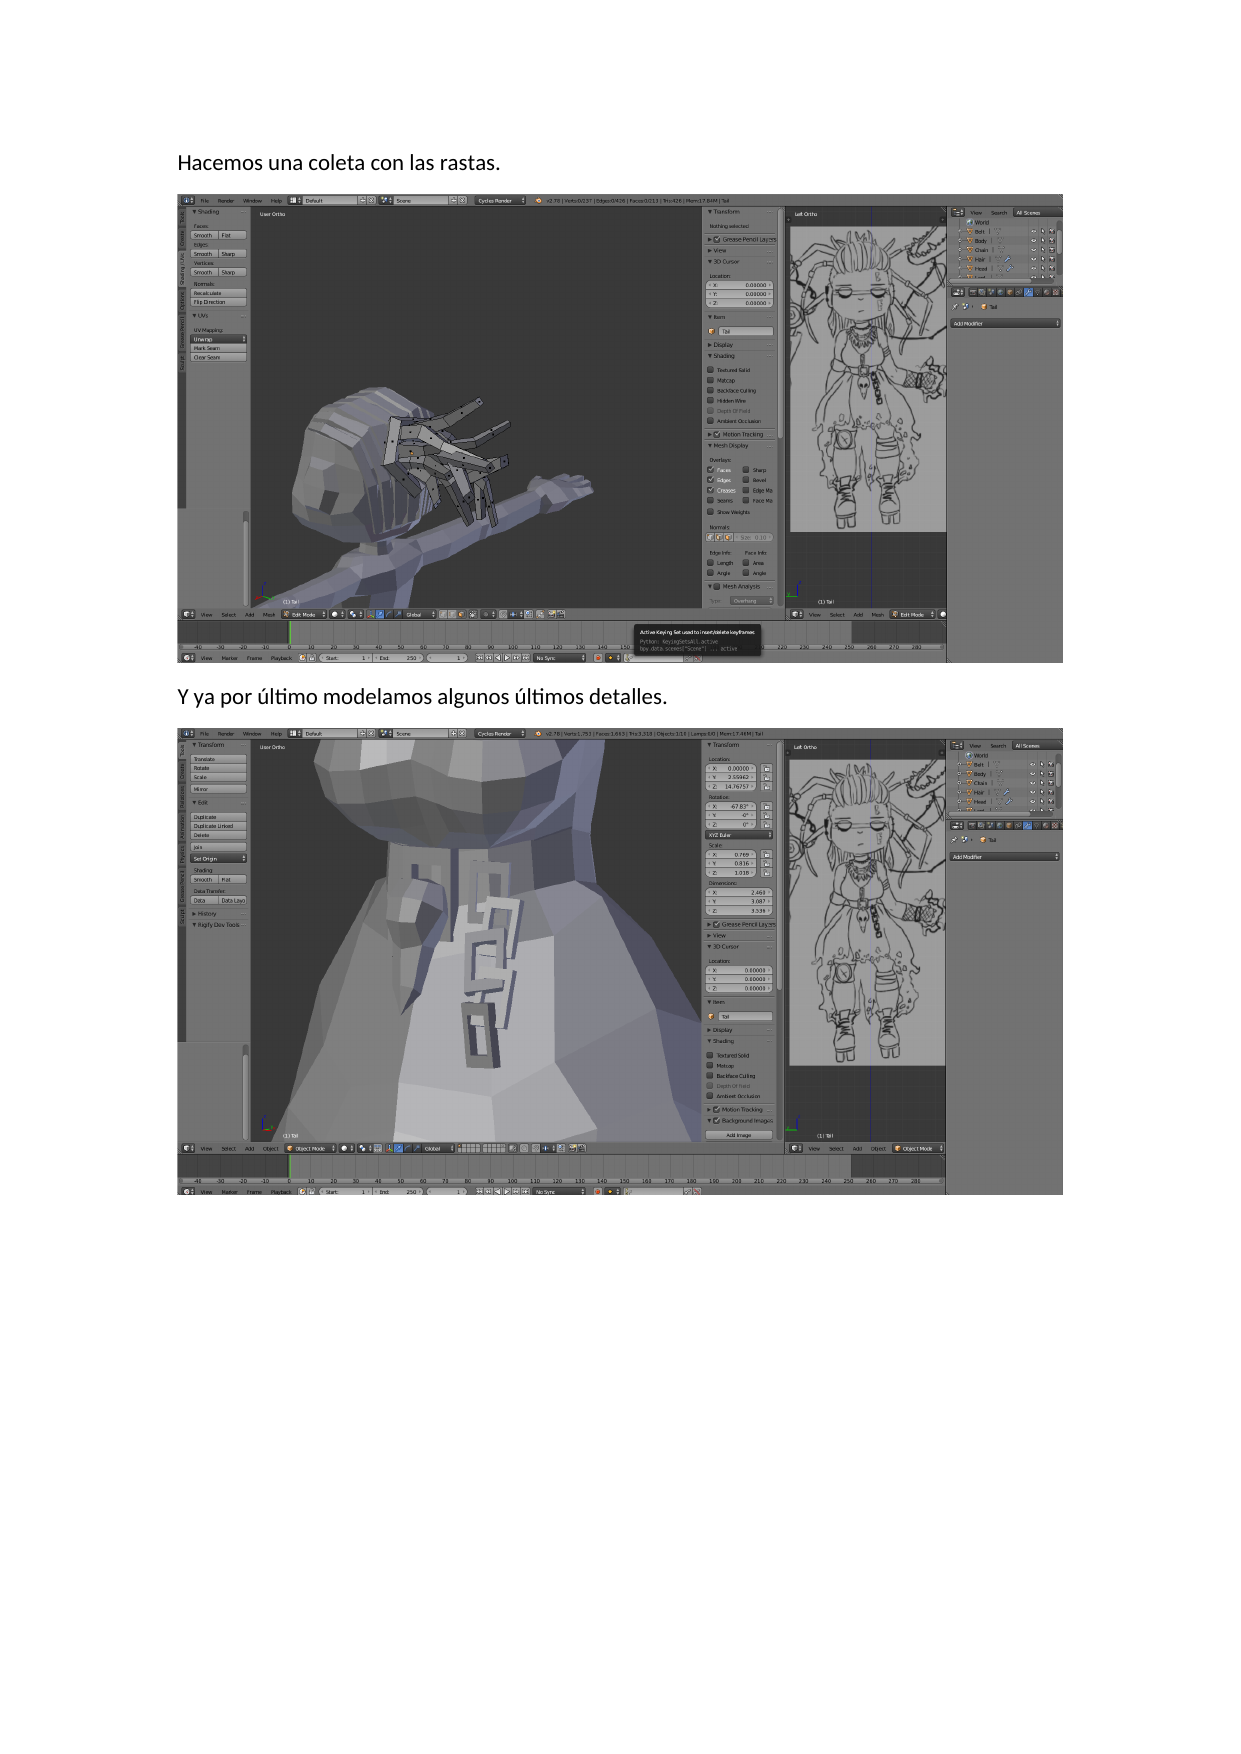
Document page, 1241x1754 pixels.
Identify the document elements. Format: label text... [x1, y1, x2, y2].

text Y ya por último modelamos algunos últimos detalles. [177, 682, 1063, 710]
picture [177, 728, 1063, 1195]
text Hacemos una coleta con las rastas. [177, 148, 1063, 176]
picture [177, 194, 1063, 663]
